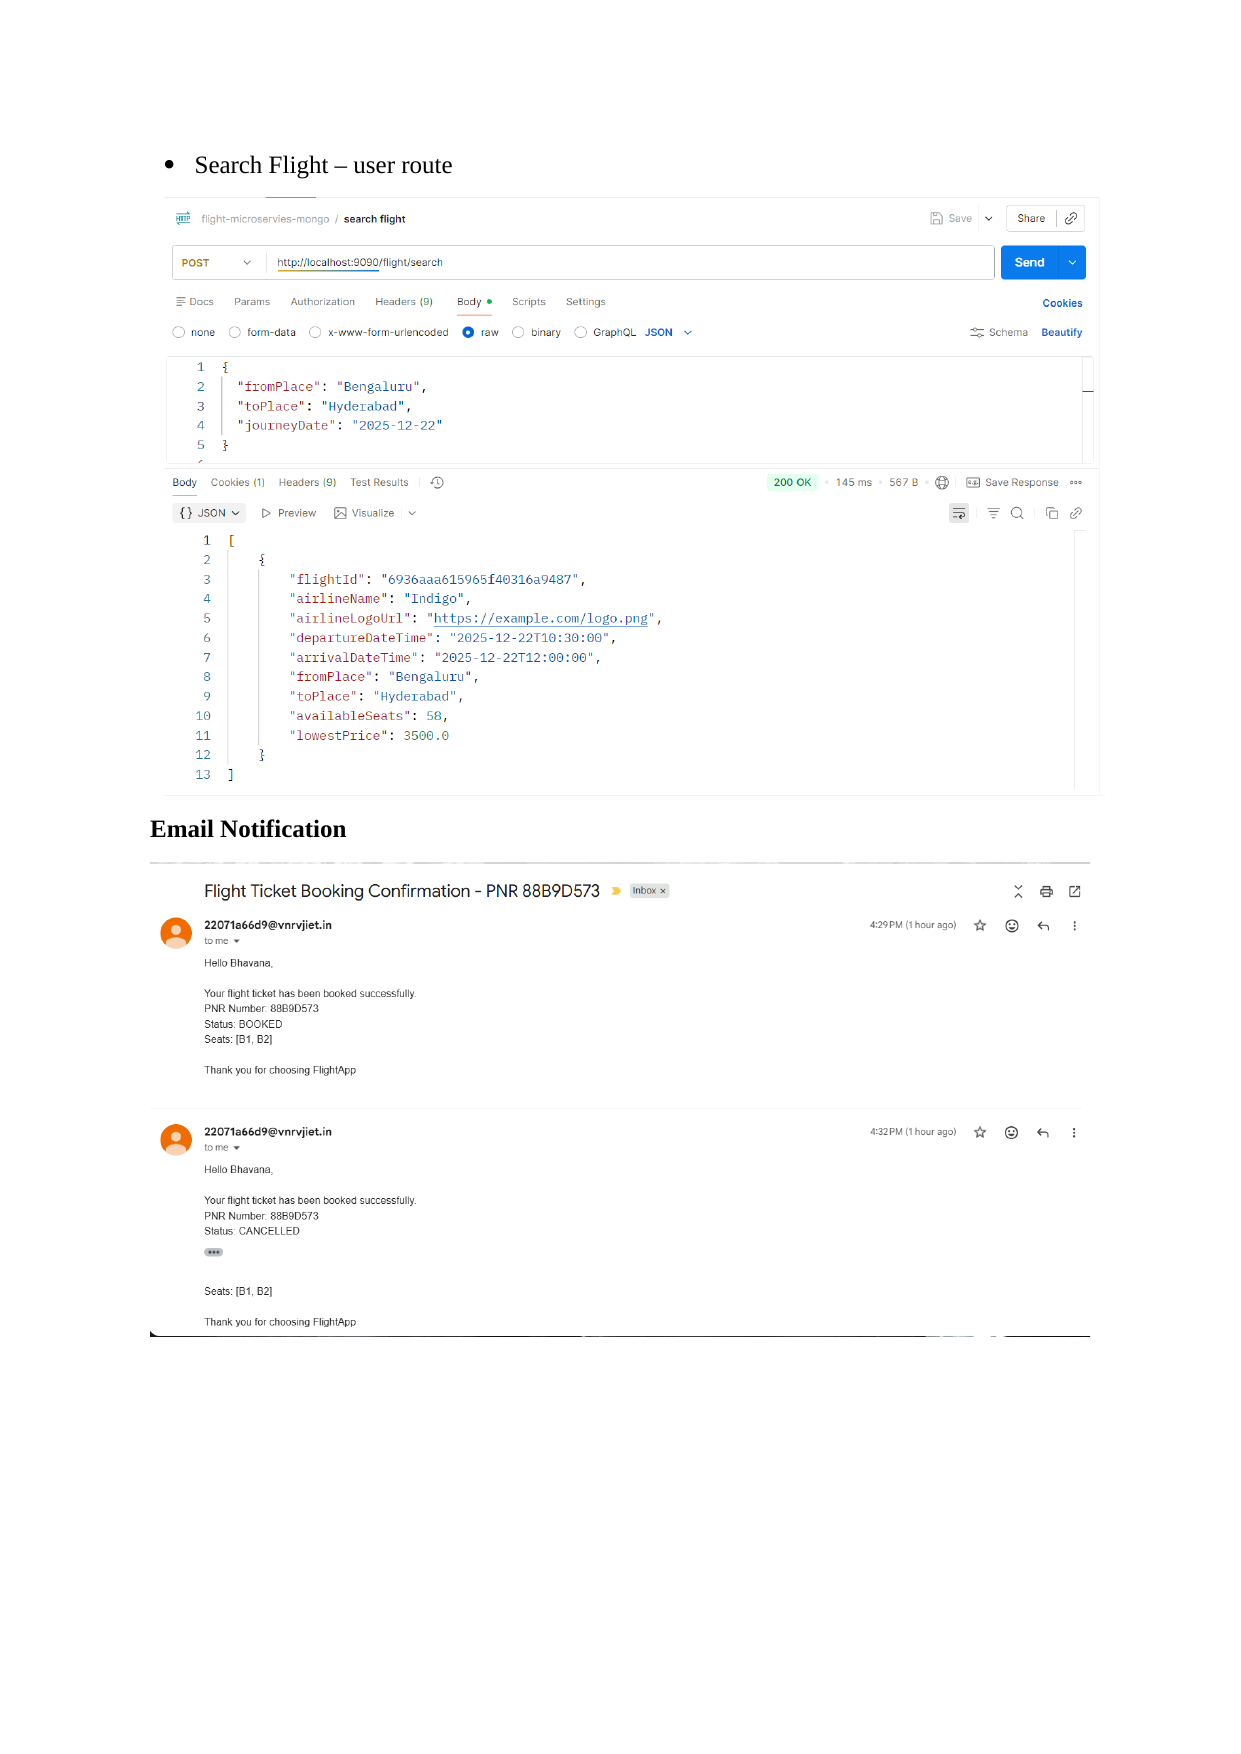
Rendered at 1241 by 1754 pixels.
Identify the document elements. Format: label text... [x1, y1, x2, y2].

picture [150, 862, 1091, 1337]
text Email Notification [150, 814, 1090, 843]
list Search Flight – user route [165, 150, 1090, 179]
picture [164, 197, 1105, 796]
